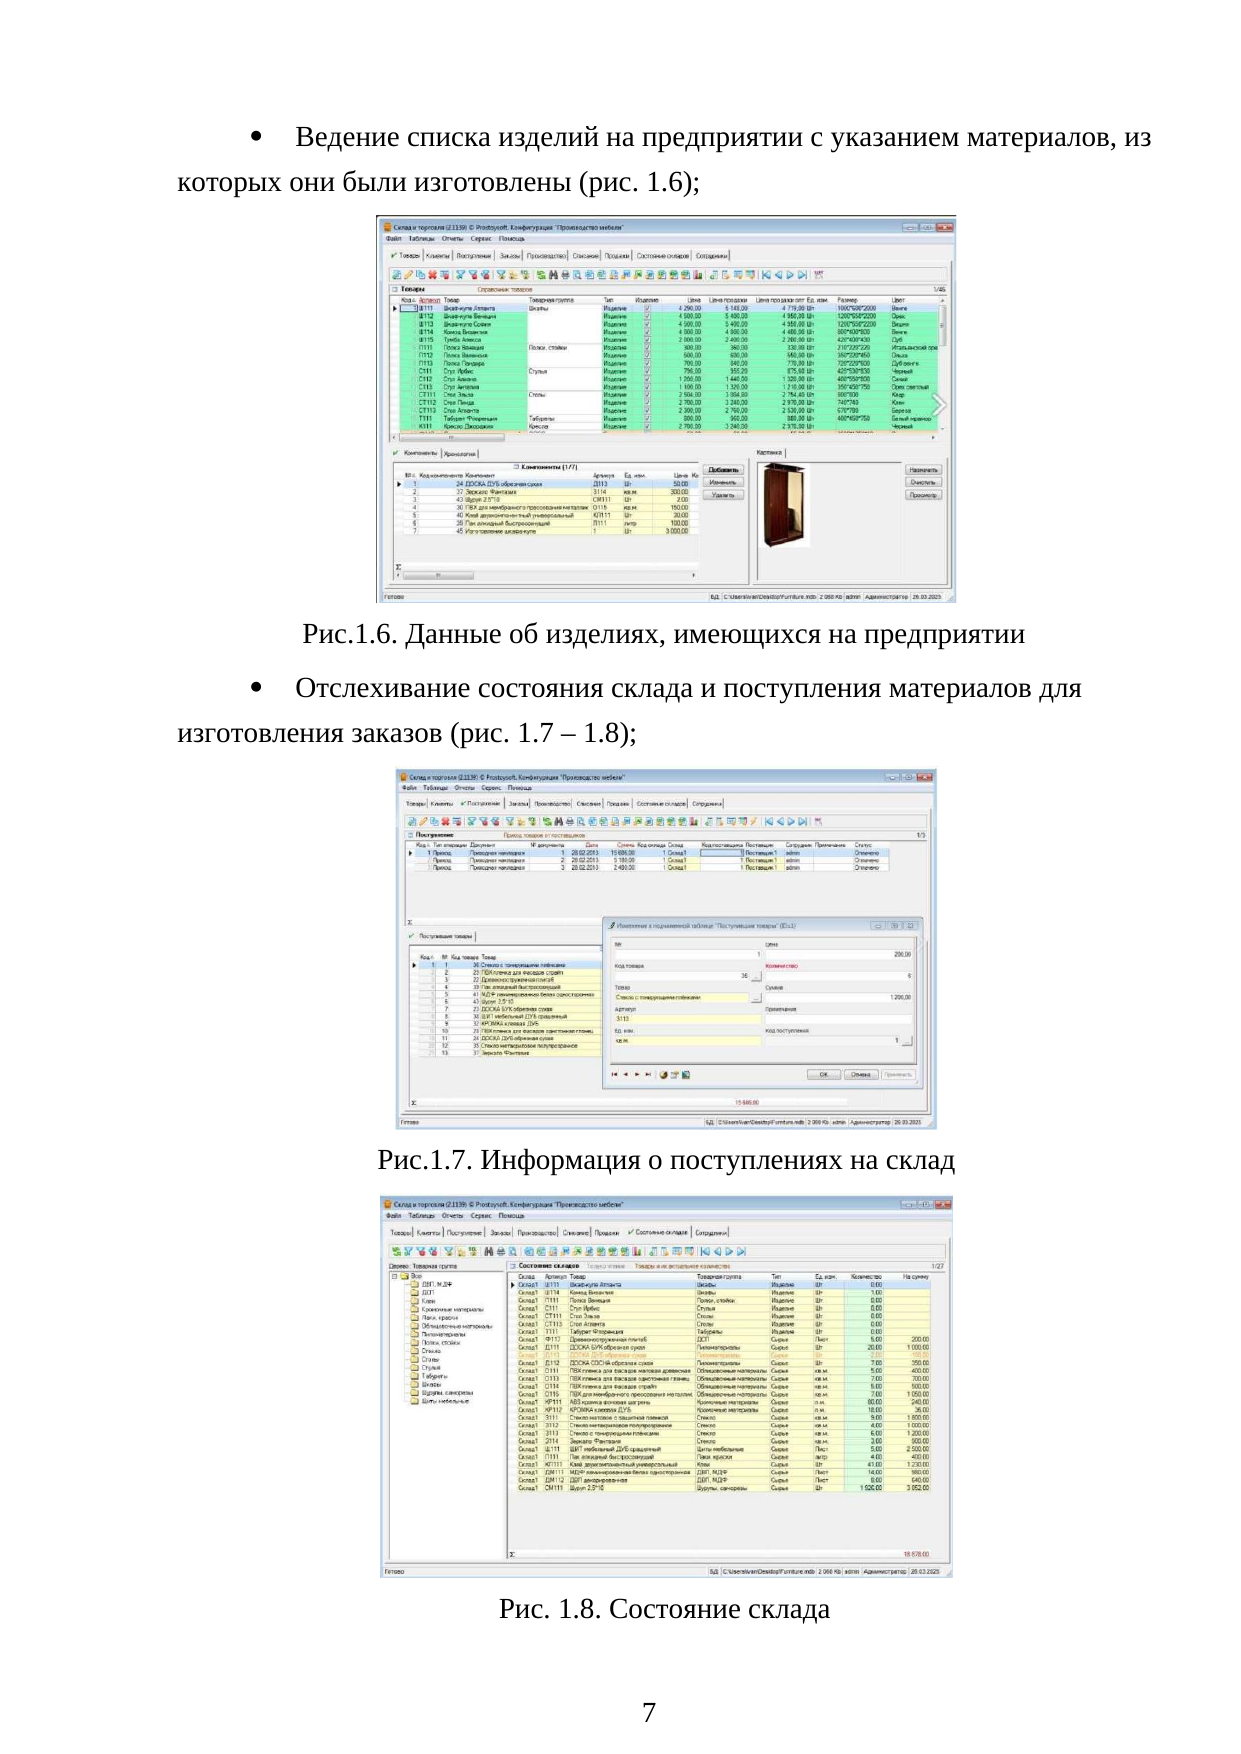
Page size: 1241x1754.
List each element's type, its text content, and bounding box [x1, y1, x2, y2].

picture [380, 1193, 953, 1578]
text Рис.1.7. Информация о поступлениях на склад [377, 1142, 1148, 1176]
picture [395, 766, 938, 1130]
text Рис. 1.8. Состояние склада [150, 1591, 1179, 1624]
list Ведение списка изделий на предприятии с указанием материалов, из которых они были изготовлены (рис. 1.6); [177, 119, 1162, 198]
picture [376, 215, 957, 603]
text Рис.1.6. Данные об изделиях, имеющихся на предприятии [302, 616, 1148, 649]
list Отслехивание состояния склада и поступления материалов для изготовления заказов (рис. 1.7 – 1.8); [177, 670, 1131, 749]
